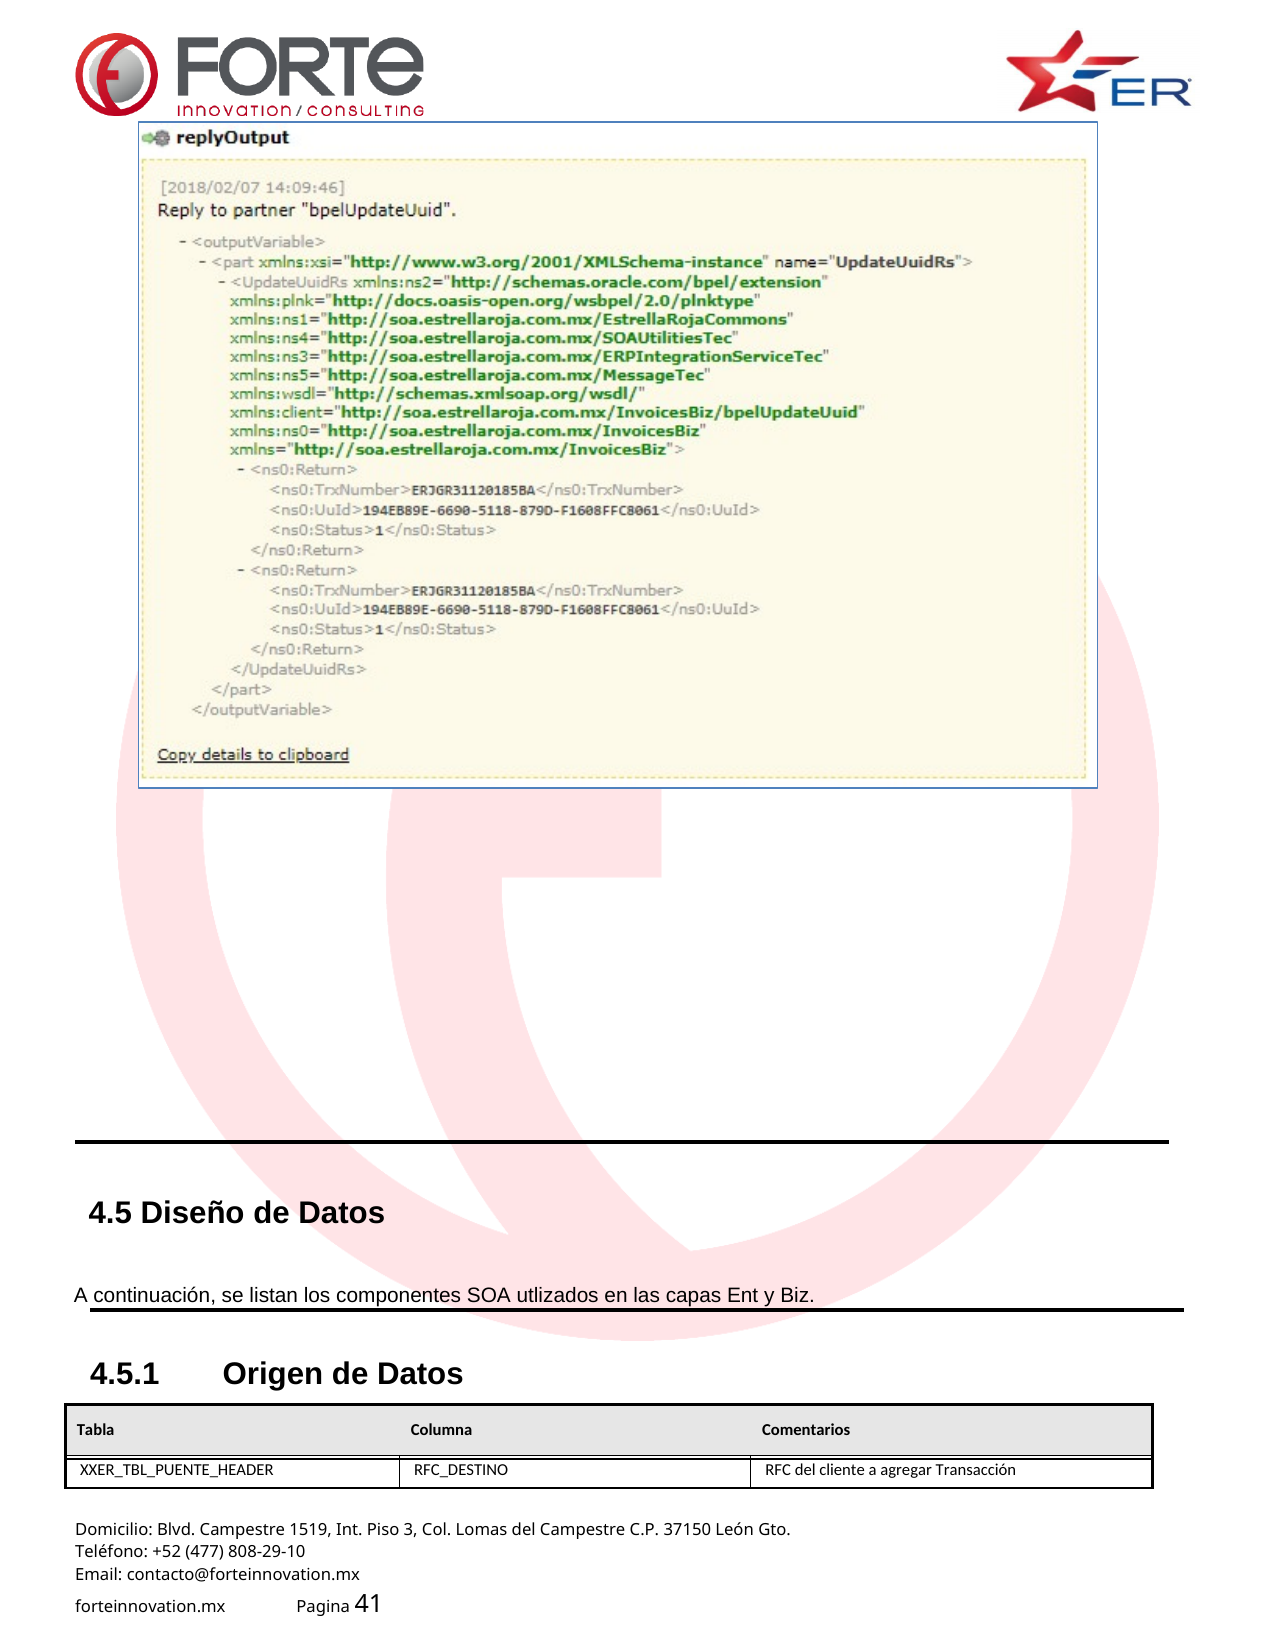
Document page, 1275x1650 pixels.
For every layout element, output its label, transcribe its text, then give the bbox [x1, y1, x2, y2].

table_header Columna [399, 1406, 751, 1455]
table_header Comentarios [751, 1406, 1151, 1455]
subtitle 4.5 Diseño de Datos [88, 1194, 1200, 1230]
picture [75, 33, 424, 116]
text A continuación, se listan los componentes SOA utlizados en las capas Ent y Biz. [73, 1283, 1200, 1307]
subtitle 4.5.1 Origen de Datos [90, 1355, 1200, 1391]
picture [997, 28, 1200, 113]
table_header Tabla [67, 1406, 399, 1455]
table_cell RFC_DESTINO [400, 1460, 750, 1487]
picture [139, 123, 1097, 787]
table_cell XXER_TBL_PUENTE_HEADER [67, 1460, 399, 1487]
table_cell RFC del cliente a agregar Transacción [751, 1460, 1151, 1487]
